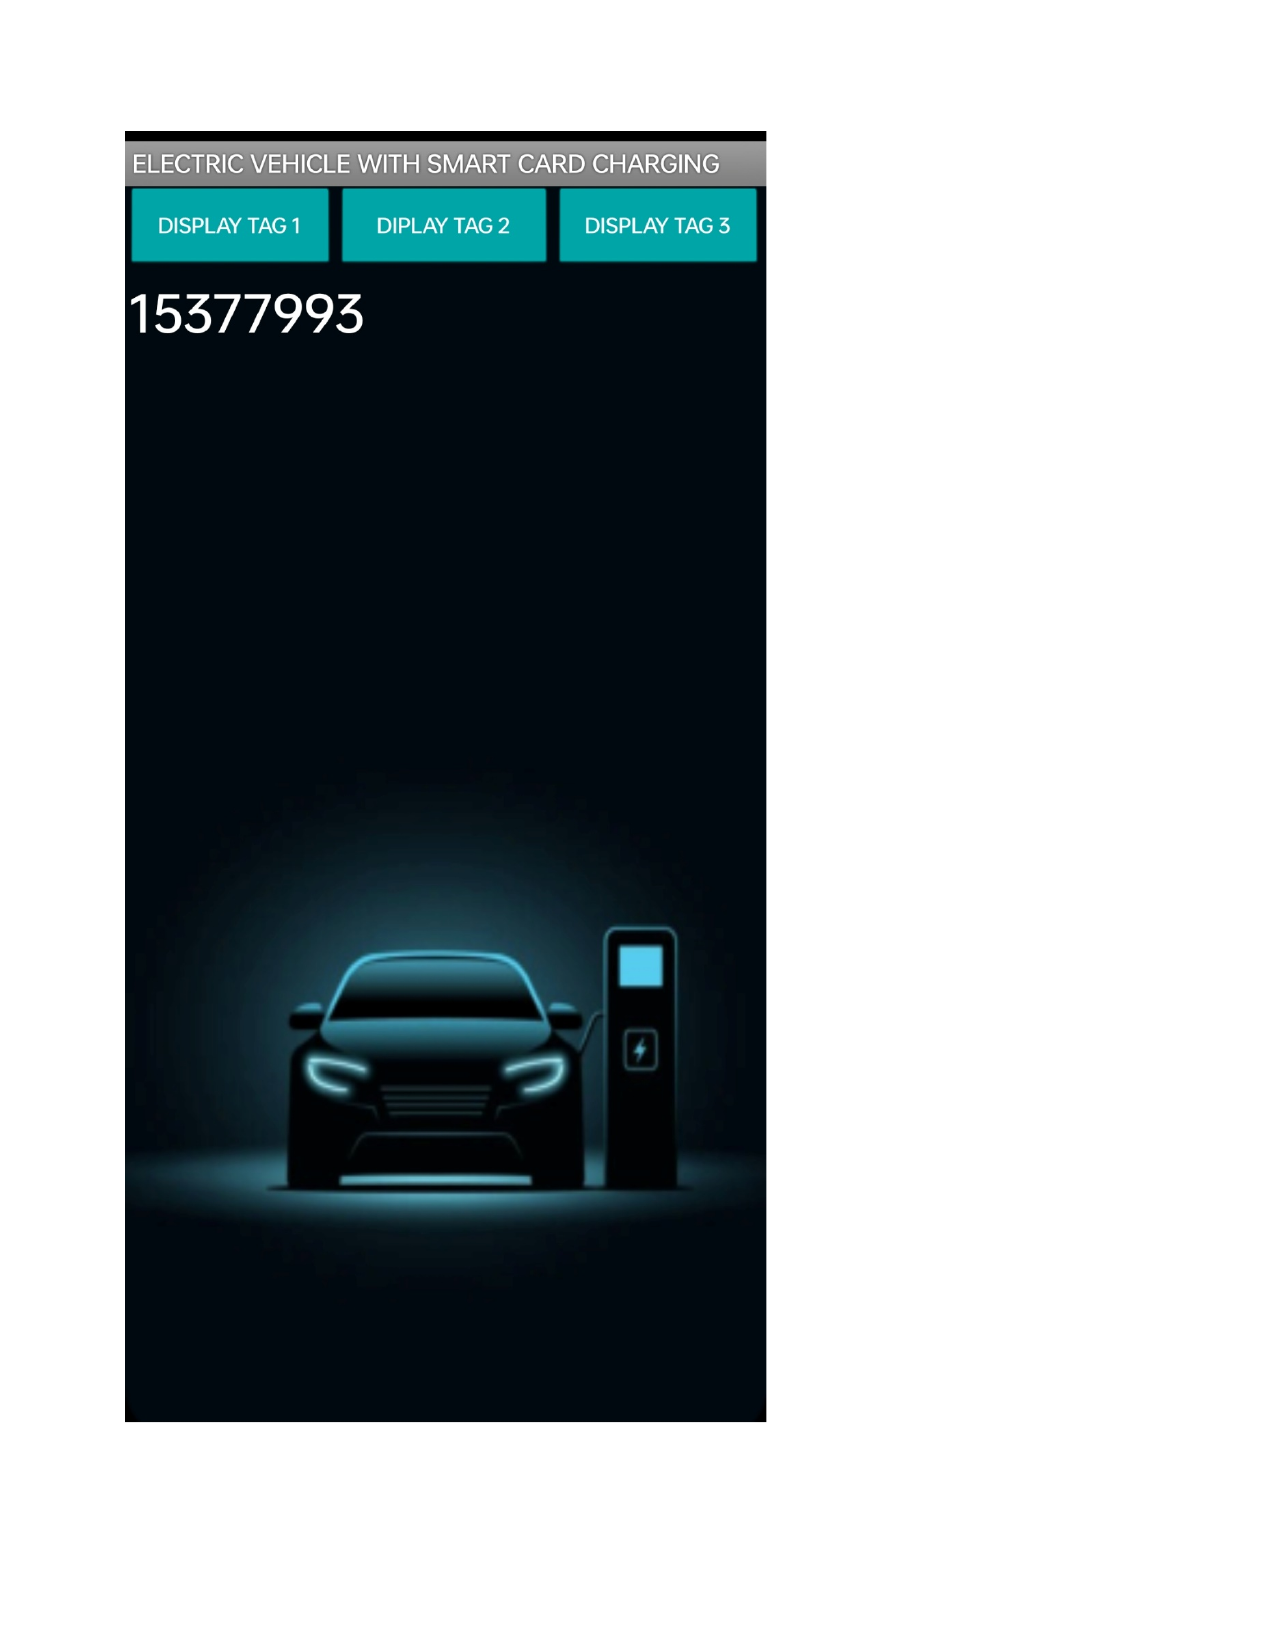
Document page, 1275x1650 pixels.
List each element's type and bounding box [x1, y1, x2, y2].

picture [125, 131, 767, 1423]
